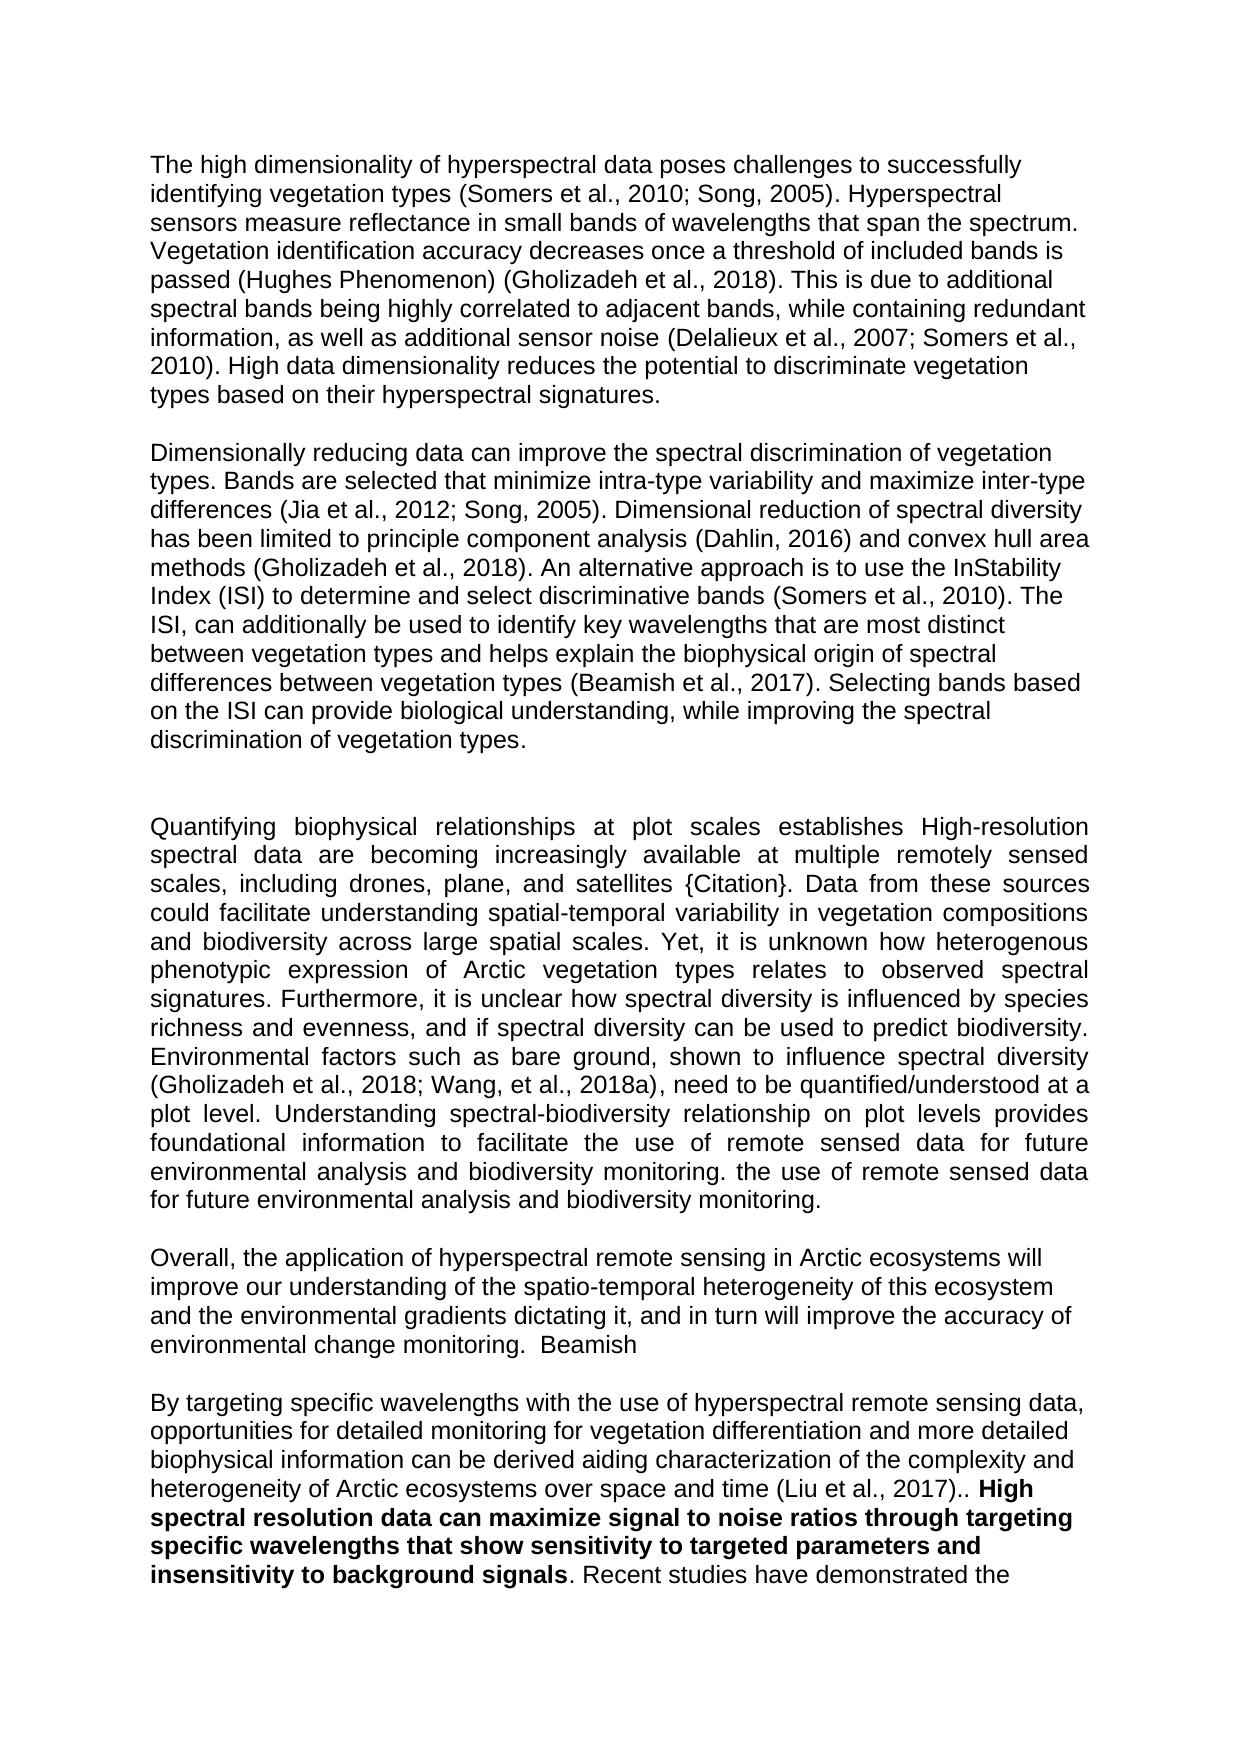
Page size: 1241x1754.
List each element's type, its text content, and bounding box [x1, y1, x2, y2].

text Dimensionally reducing data can improve the spectral discrimination of vegetation types. Bands are selected that minimize intra-type variability and maximize inter-type differences (Jia et al., 2012; Song, 2005). Dimensional reduction of spectral diversity has been limited to principle component analysis (Dahlin, 2016) and convex hull area methods (Gholizadeh et al., 2018). An alternative approach is to use the InStability Index (ISI) to determine and select discriminative bands (Somers et al., 2010). The ISI, can additionally be used to identify key wavelengths that are most distinct between vegetation types and helps explain the biophysical origin of spectral differences between vegetation types (Beamish et al., 2017). Selecting bands based on the ISI can provide biological understanding, while improving the spectral discrimination of vegetation types. [150, 437, 1090, 754]
text The high dimensionality of hyperspectral data poses challenges to successfully identifying vegetation types (Somers et al., 2010; Song, 2005). Hyperspectral sensors measure reflectance in small bands of wavelengths that span the spectrum. Vegetation identification accuracy decreases once a threshold of included bands is passed (Hughes Phenomenon) (Gholizadeh et al., 2018). This is due to additional spectral bands being highly correlated to adjacent bands, while containing redundant information, as well as additional sensor noise (Delalieux et al., 2007; Somers et al., 2010). High data dimensionality reduces the potential to discriminate vegetation types based on their hyperspectral signatures. [150, 150, 1090, 409]
text Quantifying biophysical relationships at plot scales establishes High-resolution spectral data are becoming increasingly available at multiple remotely sensed scales, including drones, plane, and satellites {Citation}. Data from these sources could facilitate understanding spatial-temporal variability in vegetation compositions and biodiversity across large spatial scales. Yet, it is unknown how heterogenous phenotypic expression of Arctic vegetation types relates to observed spectral signatures. Furthermore, it is unclear how spectral diversity is influenced by species richness and evenness, and if spectral diversity can be used to predict biodiversity. Environmental factors such as bare ground, shown to influence spectral diversity (Gholizadeh et al., 2018; Wang, et al., 2018a), need to be quantified/understood at a plot level. Understanding spectral-biodiversity relationship on plot levels provides foundational information to facilitate the use of remote sensed data for future environmental analysis and biodiversity monitoring. the use of remote sensed data for future environmental analysis and biodiversity monitoring. [150, 812, 1090, 1214]
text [150, 1387, 1090, 1589]
text Overall, the application of hyperspectral remote sensing in Arctic ecosystems will improve our understanding of the spatio-temporal heterogeneity of this ecosystem and the environmental gradients dictating it, and in turn will improve the accuracy of environmental change monitoring. Beamish [150, 1243, 1090, 1358]
